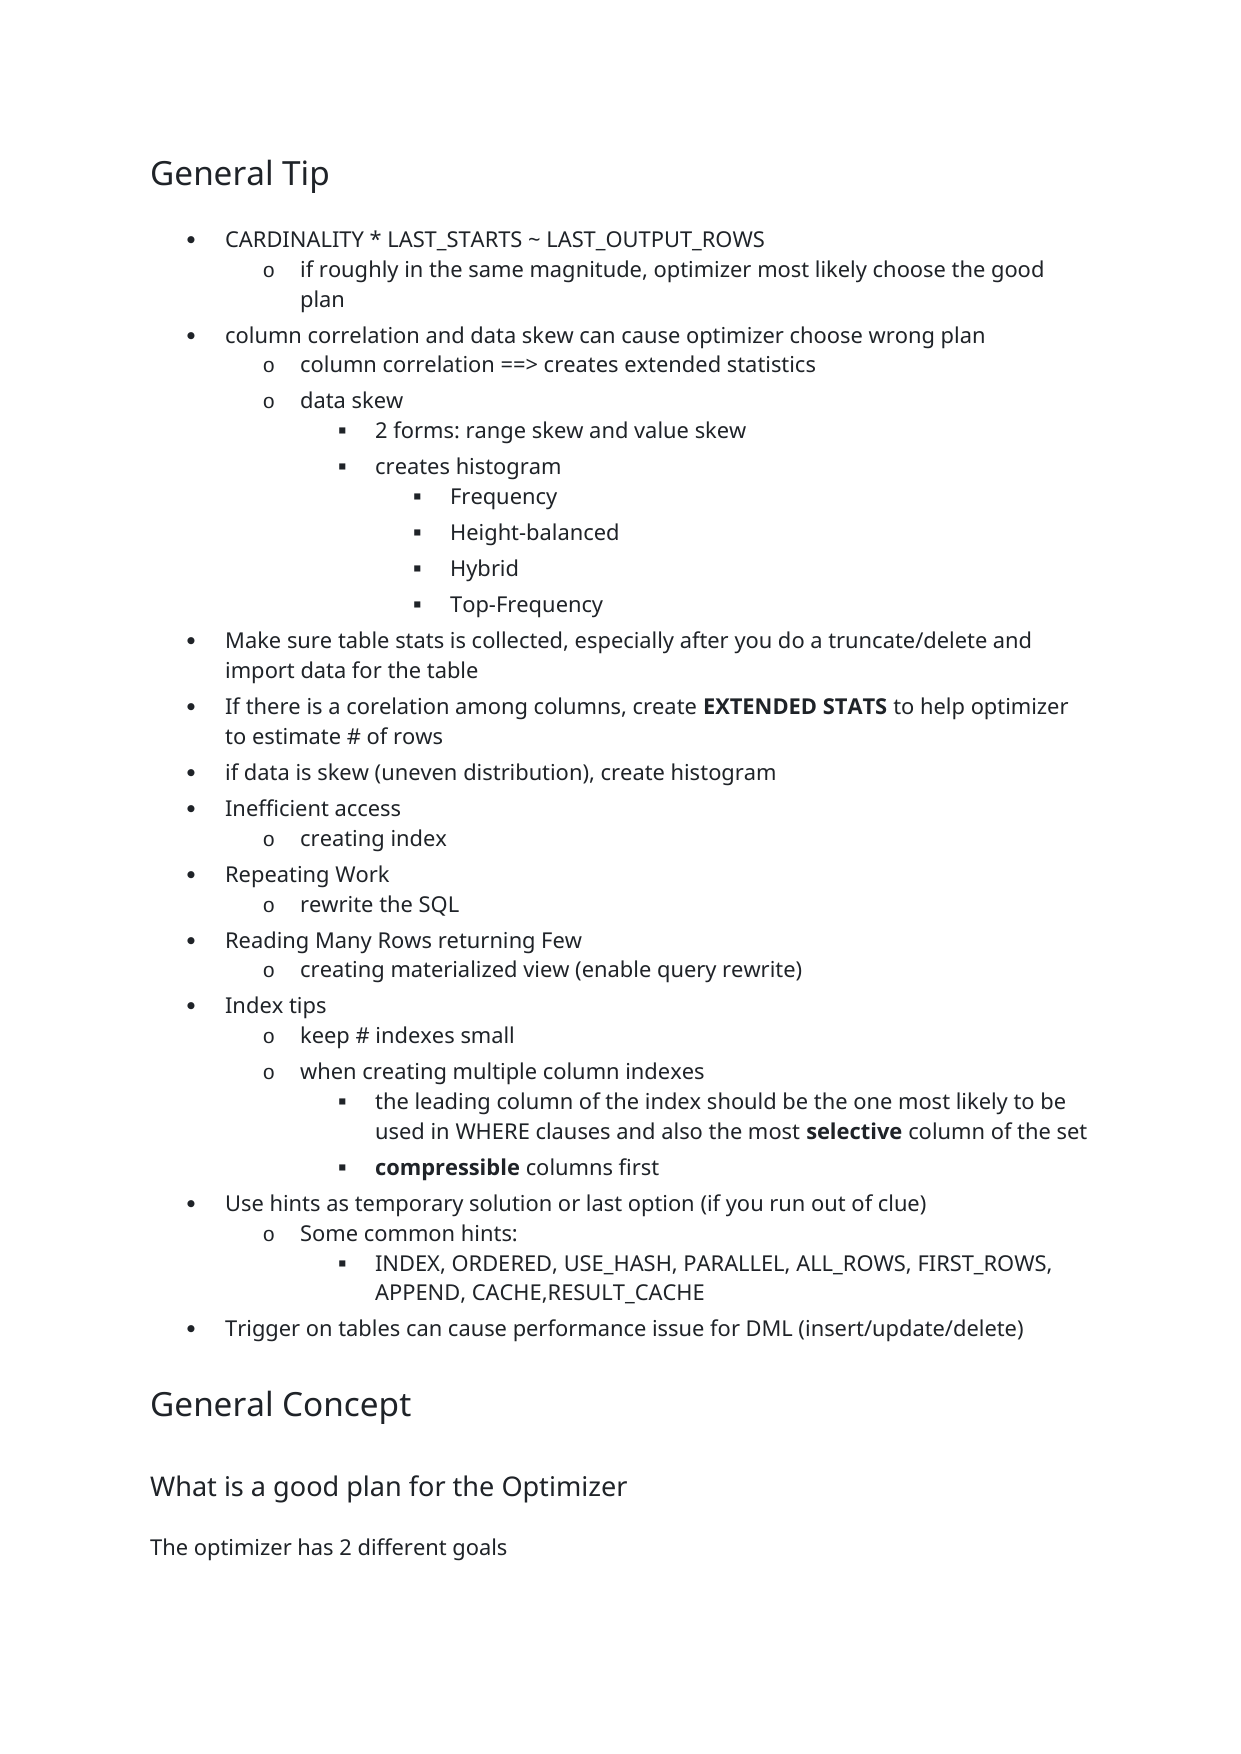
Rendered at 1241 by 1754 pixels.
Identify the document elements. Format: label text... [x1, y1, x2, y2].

list Height-balanced [412, 517, 1090, 547]
list Reading Many Rows returning Few [187, 924, 1090, 954]
list column correlation ==> creates extended statistics [262, 349, 1090, 379]
list column correlation and data skew can cause optimizer choose wrong plan [187, 319, 1090, 349]
list rewrite the SQL [262, 888, 1090, 918]
list Make sure table stats is collected, especially after you do a truncate/delete and import data for the table [187, 625, 1090, 685]
list Some common hints: [262, 1218, 1090, 1247]
list when creating multiple column indexes [262, 1056, 1090, 1086]
list If there is a corelation among columns, create EXTENDED STATS to help optimizer to estimate # of rows [187, 691, 1090, 751]
list CARDINALITY * LAST_STARTS ~ LAST_OUTPUT_ROWS [187, 224, 1090, 254]
list Inefficient access [187, 793, 1090, 823]
list Top-Frequency [412, 589, 1090, 619]
list creates histogram [337, 451, 1090, 481]
list Repeating Work [187, 859, 1090, 888]
list the leading column of the index should be the one most likely to be used in WHERE clauses and also the most selective column of the set [337, 1086, 1090, 1146]
list if roughly in the same magnitude, optimizer most likely choose the good plan [262, 254, 1090, 313]
text The optimizer has 2 different goals [150, 1532, 1090, 1562]
subtitle What is a good plan for the Optimizer [150, 1467, 1090, 1504]
list data skew [262, 385, 1090, 415]
list INDEX, ORDERED, USE_HASH, PARALLEL, ALL_ROWS, FIRST_ROWS, APPEND, CACHE,RESULT_CACHE [337, 1247, 1090, 1307]
subtitle General Concept [150, 1381, 1090, 1426]
list keep # indexes small [262, 1020, 1090, 1050]
list Hybrid [412, 553, 1090, 583]
list if data is skew (uneven distribution), create histogram [187, 757, 1090, 787]
list creating index [262, 823, 1090, 852]
list Trigger on tables can cause performance issue for DML (insert/update/delete) [187, 1313, 1090, 1343]
list Index tips [187, 990, 1090, 1020]
subtitle General Tip [150, 150, 1090, 195]
list Use hints as temporary solution or last option (if you run out of clue) [187, 1188, 1090, 1218]
list Frequency [412, 481, 1090, 511]
list creating materialized view (enable query rewrite) [262, 954, 1090, 984]
list compressible columns first [337, 1152, 1090, 1182]
list 2 forms: range skew and value skew [337, 415, 1090, 445]
